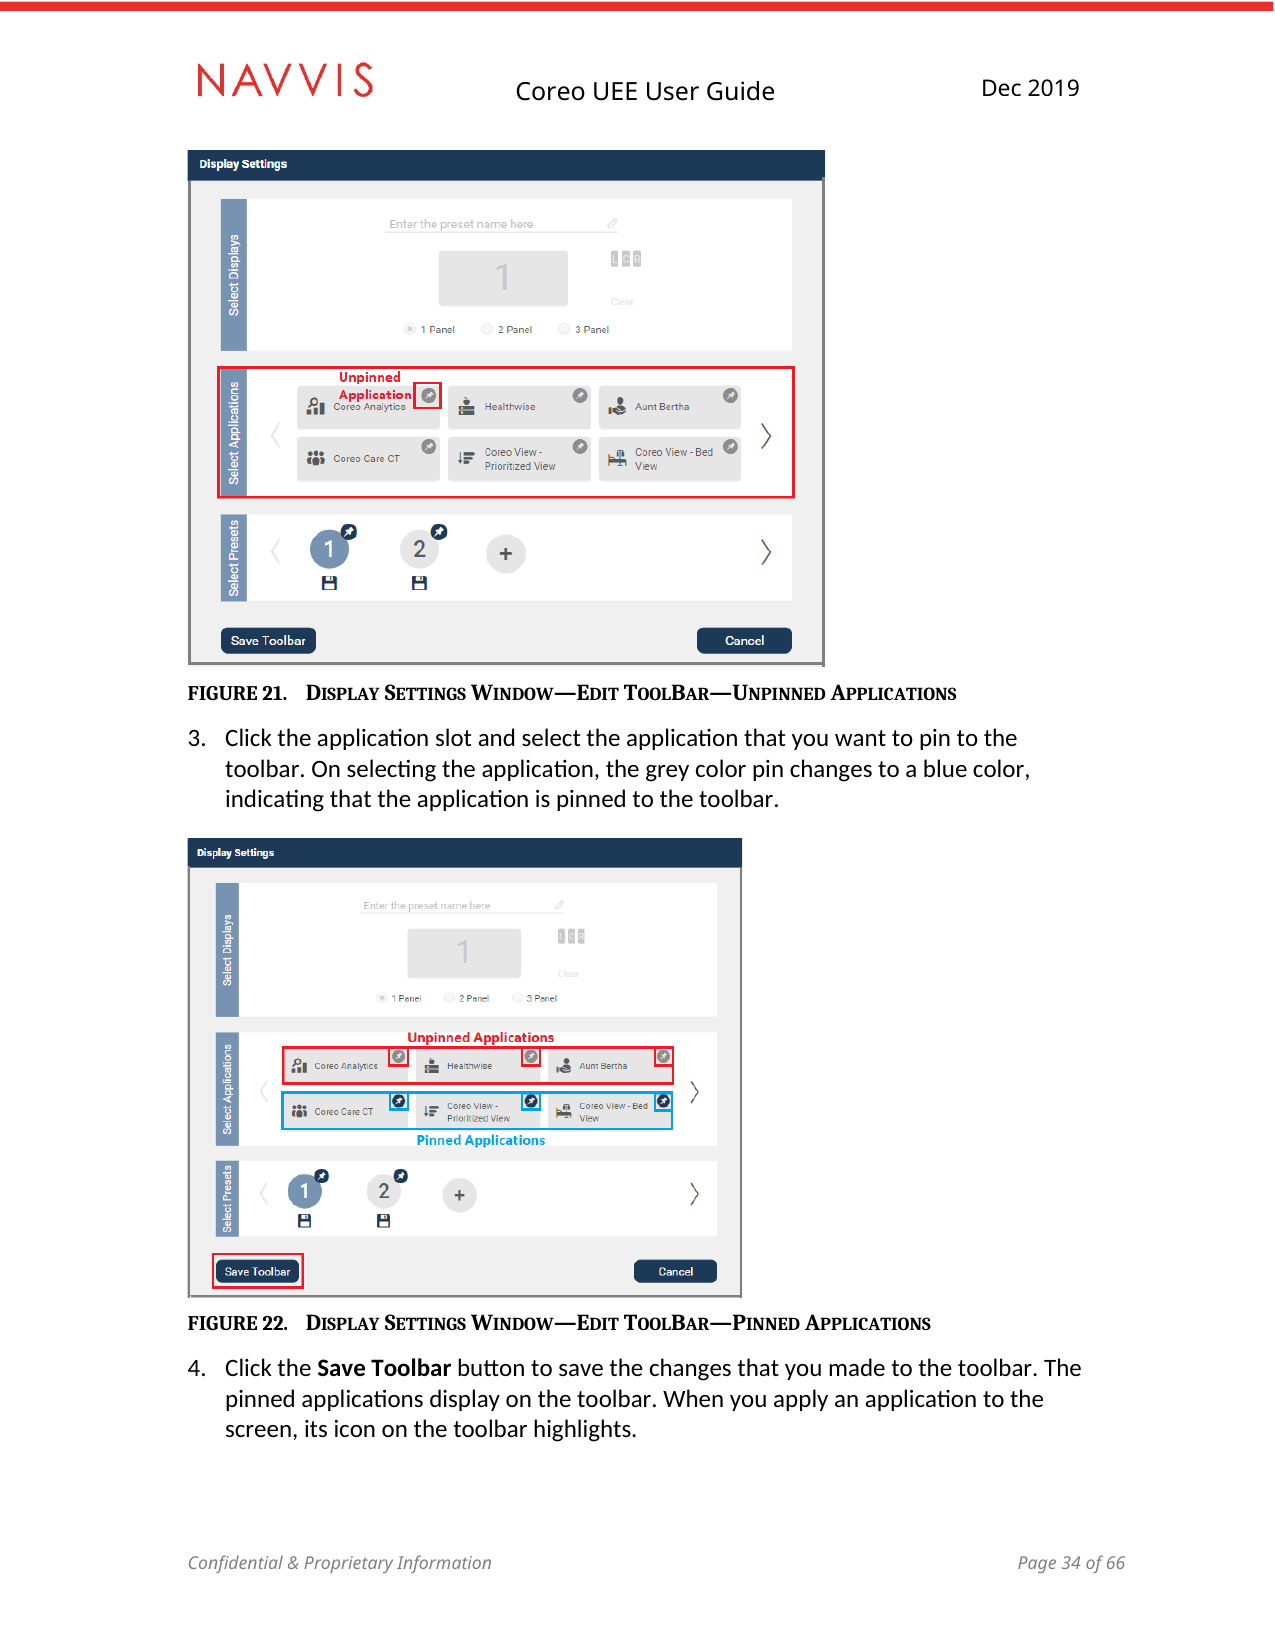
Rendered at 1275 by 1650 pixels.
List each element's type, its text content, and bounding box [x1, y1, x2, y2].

list Click the application slot and select the application that you want to pin to the toolbar. On selecting the application, the grey color pin changes to a blue color, indicating that the application is pinned to the toolbar. [187, 722, 1087, 814]
picture [187, 838, 743, 1298]
text Display Settings Window—Edit ToolBar—Pinned Applications [187, 1310, 1087, 1336]
list Click the Save Toolbar button to save the changes that you made to the toolbar. The pinned applications display on the toolbar. When you apply an application to the screen, its icon on the toolbar highlights. [187, 1353, 1087, 1444]
text Display Settings Window—Edit ToolBar—Unpinned Applications [187, 679, 1087, 706]
picture [187, 150, 826, 667]
picture [187, 55, 383, 104]
